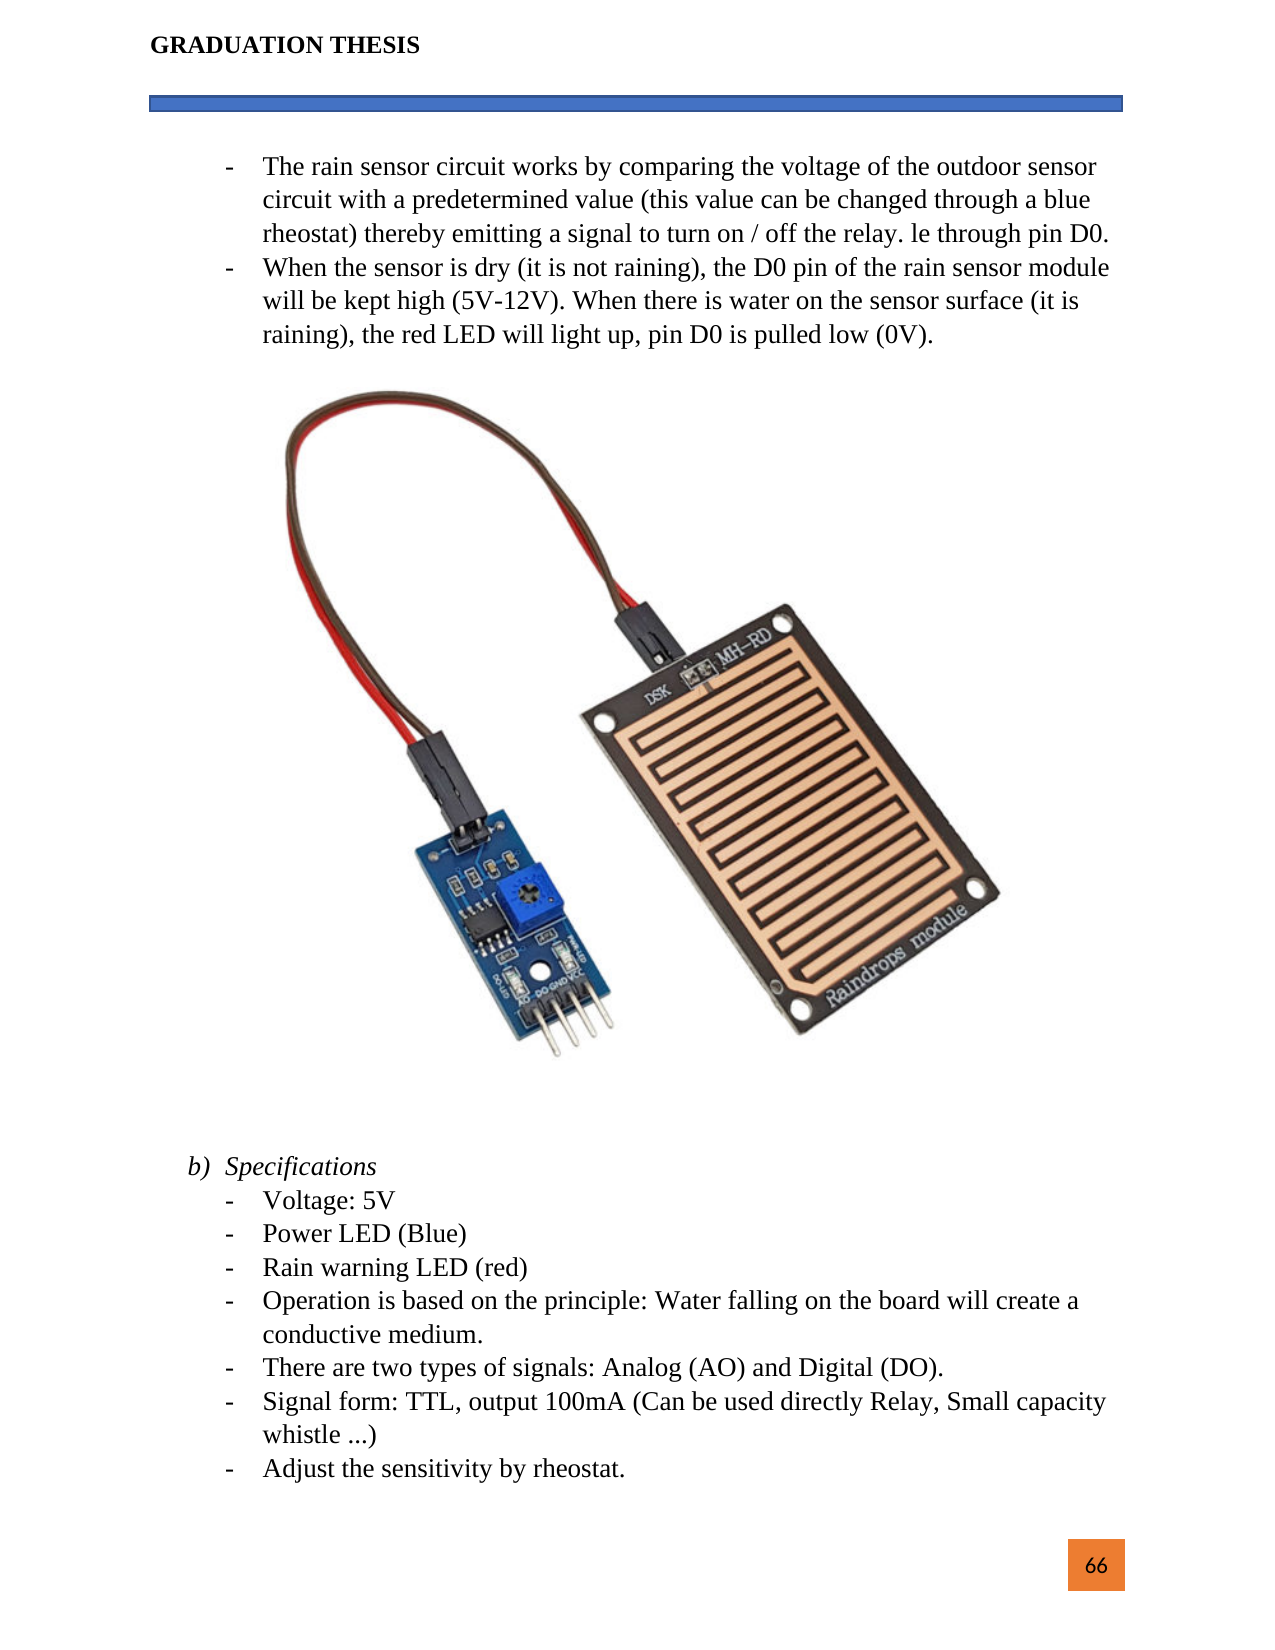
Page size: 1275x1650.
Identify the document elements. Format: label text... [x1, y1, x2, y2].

list Adjust the sensitivity by rheostat. [225, 1452, 1125, 1483]
list Voltage: 5V [225, 1184, 1125, 1215]
list Rain warning LED (red) [225, 1251, 1125, 1282]
list Operation is based on the principle: Water falling on the board will create a conductive medium. [225, 1284, 1125, 1349]
list When the sensor is dry (it is not raining), the D0 pin of the rain sensor module will be kept high (5V-12V). When there is water on the sensor surface (it is raining), the red LED will light up, pin D0 is pulled low (0V). [225, 251, 1125, 349]
picture [255, 367, 1020, 1132]
list Power LED (Blue) [225, 1217, 1125, 1248]
list Specifications [187, 1150, 1125, 1181]
list There are two types of signals: Analog (AO) and Digital (DO). [225, 1352, 1125, 1383]
list Signal form: TTL, output 100mA (Can be used directly Relay, Small capacity whistle ...) [225, 1385, 1125, 1450]
list The rain sensor circuit works by comparing the voltage of the outdoor sensor circuit with a predetermined value (this value can be changed through a blue rheostat) thereby emitting a signal to turn on / off the relay. le through pin D0. [225, 150, 1125, 248]
